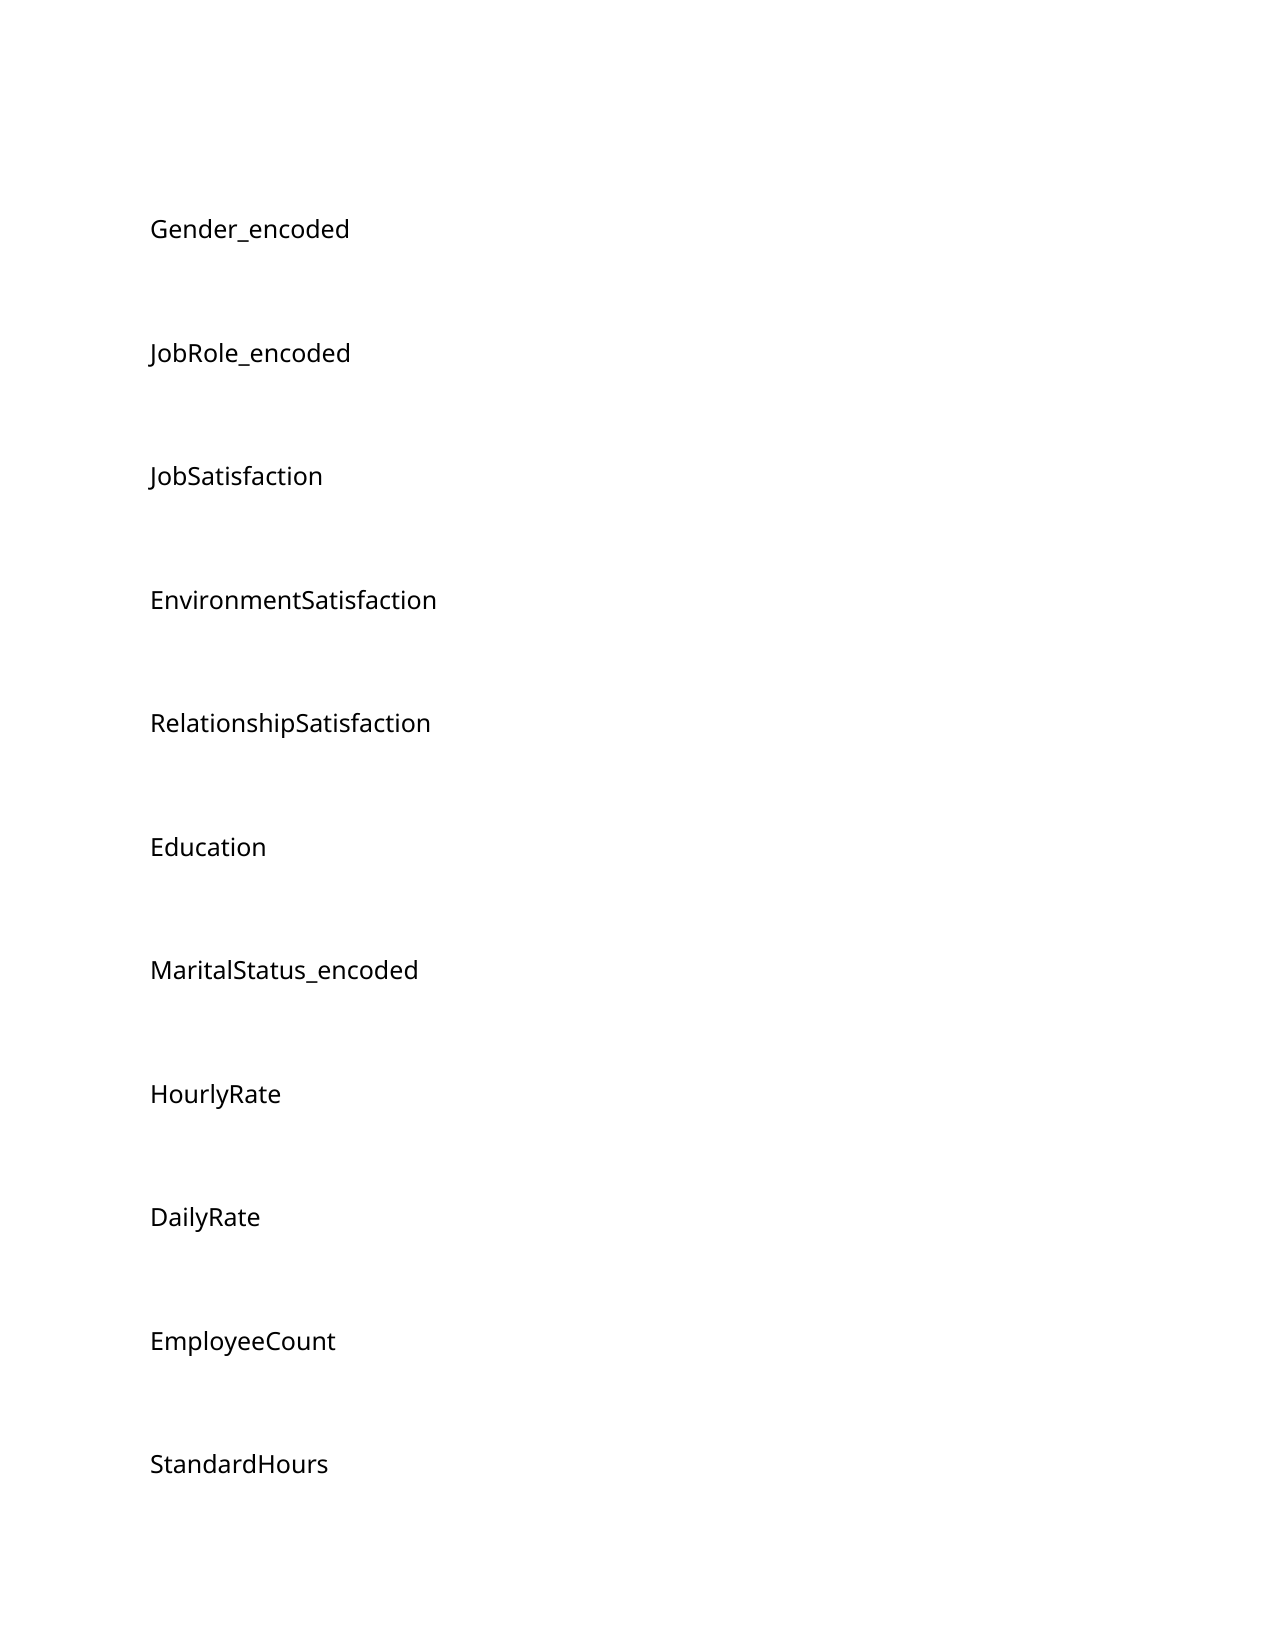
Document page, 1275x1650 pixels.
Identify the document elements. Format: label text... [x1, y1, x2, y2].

text Gender_encoded [150, 212, 1125, 246]
text HourlyRate [150, 1077, 1125, 1111]
text EmployeeCount [150, 1324, 1125, 1358]
text EnvironmentSatisfaction [150, 582, 1125, 616]
text JobRole_encoded [150, 335, 1125, 369]
text JobSatisfaction [150, 459, 1125, 493]
text DailyRate [150, 1200, 1125, 1234]
text StandardHours [150, 1447, 1125, 1481]
text Education [150, 829, 1125, 863]
text RelationshipSatisfaction [150, 706, 1125, 740]
text MaritalStatus_encoded [150, 953, 1125, 987]
